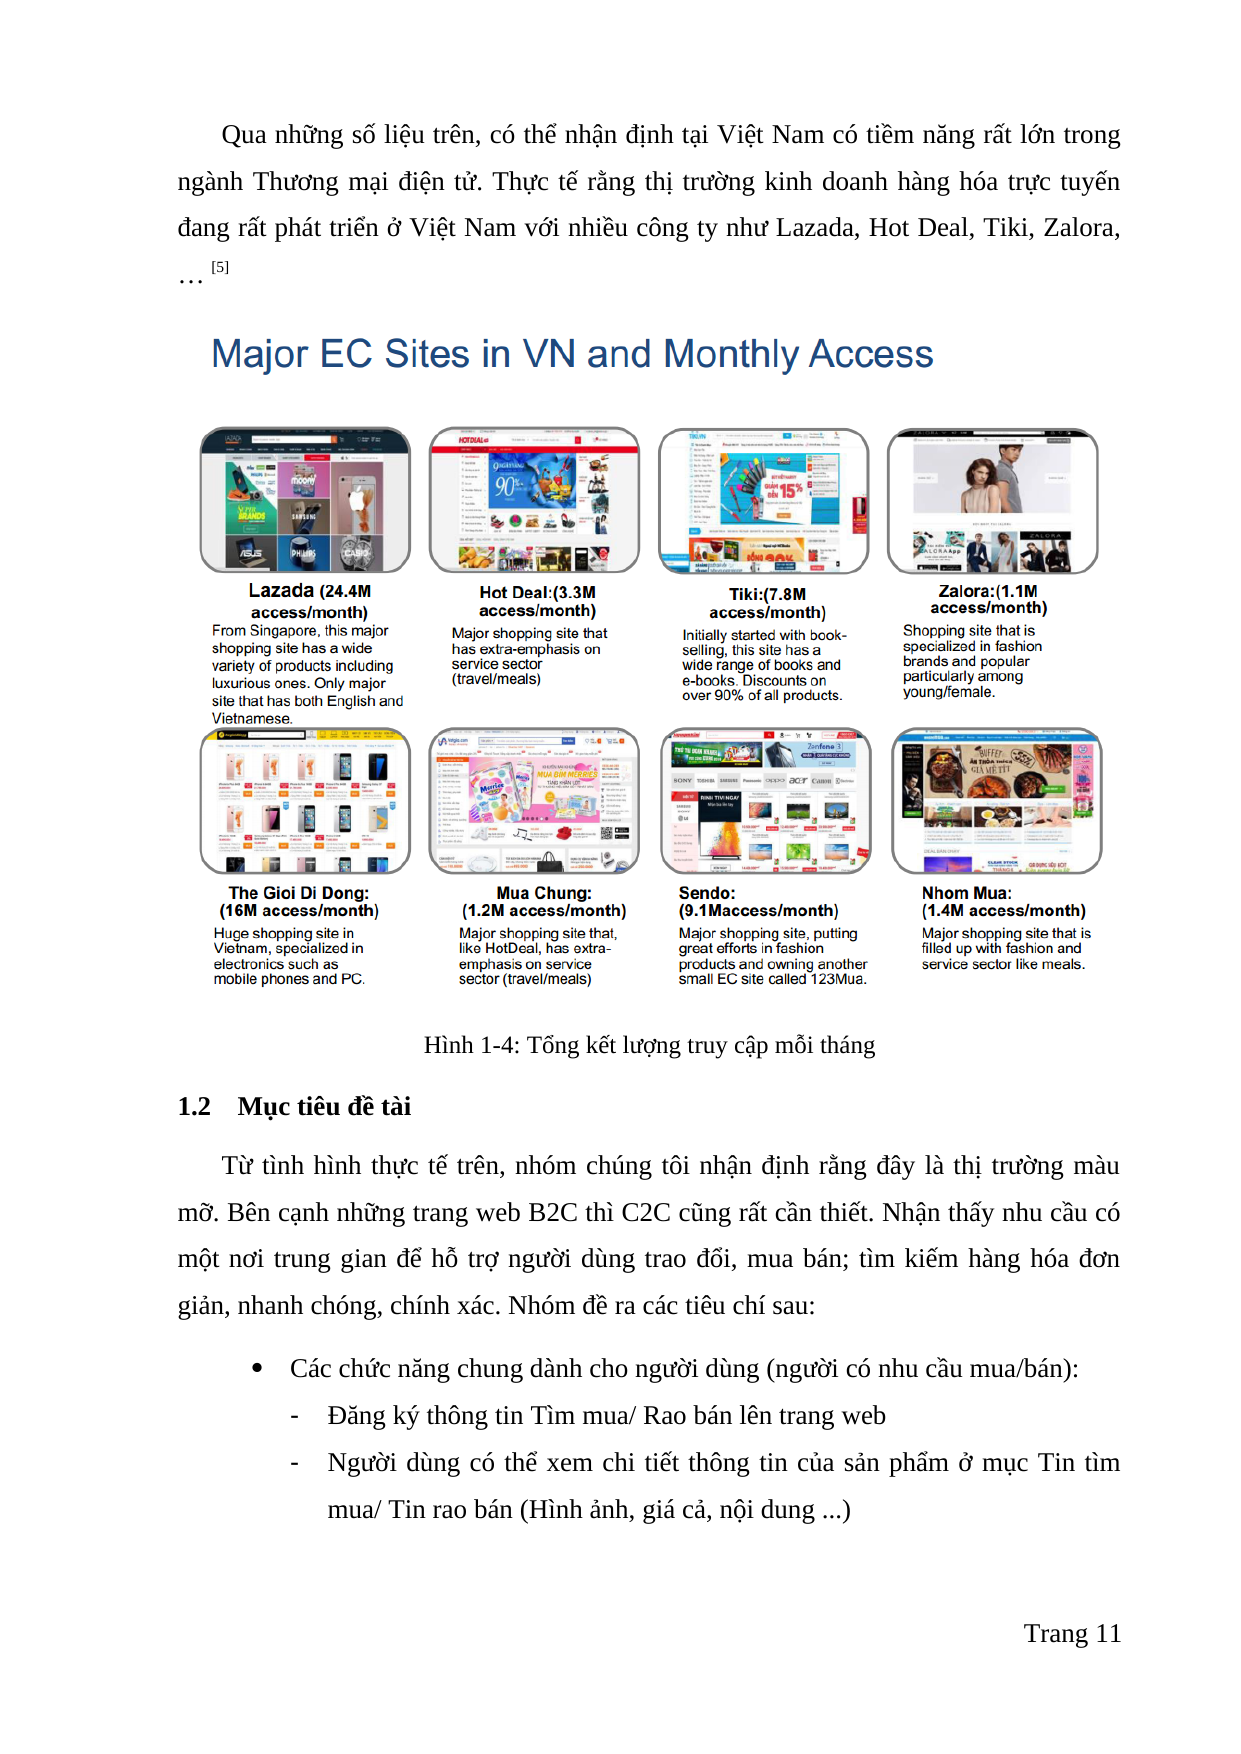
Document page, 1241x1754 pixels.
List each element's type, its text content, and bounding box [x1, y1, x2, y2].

subtitle Mục tiêu đề tài [177, 1090, 1122, 1121]
text Hình 1-4: Tổng kết lượng truy cập mỗi tháng [177, 1030, 1122, 1059]
list Người dùng có thể xem chi tiết thông tin của sản phẩm ở mục Tin tìm mua/ Tin rao bán (Hình ảnh, giá cả, nội dung ...) [290, 1446, 1122, 1524]
list Đăng ký thông tin Tìm mua/ Rao bán lên trang web [290, 1399, 1122, 1431]
list Các chức năng chung dành cho người dùng (người có nhu cầu mua/bán): [252, 1352, 1122, 1384]
text Từ tình hình thực tế trên, nhóm chúng tôi nhận định rằng đây là thị trường màu mỡ. Bên cạnh những trang web B2C thì C2C cũng rất cần thiết. Nhận thấy nhu cầu có một nơi trung gian để hỗ trợ người dùng trao đổi, mua bán; tìm kiếm hàng hóa đơn giản, nhanh chóng, chính xác. Nhóm đề ra các tiêu chí sau: [177, 1149, 1122, 1320]
text Qua những số liệu trên, có thể nhận định tại Việt Nam có tiềm năng rất lớn trong ngành Thương mại điện tử. Thực tế rằng thị trường kinh doanh hàng hóa trực tuyến đang rất phát triển ở Việt Nam với nhiều công ty như Lazada, Hot Deal, Tiki, Zalora,… [5] [177, 118, 1122, 289]
picture [177, 321, 1123, 1000]
